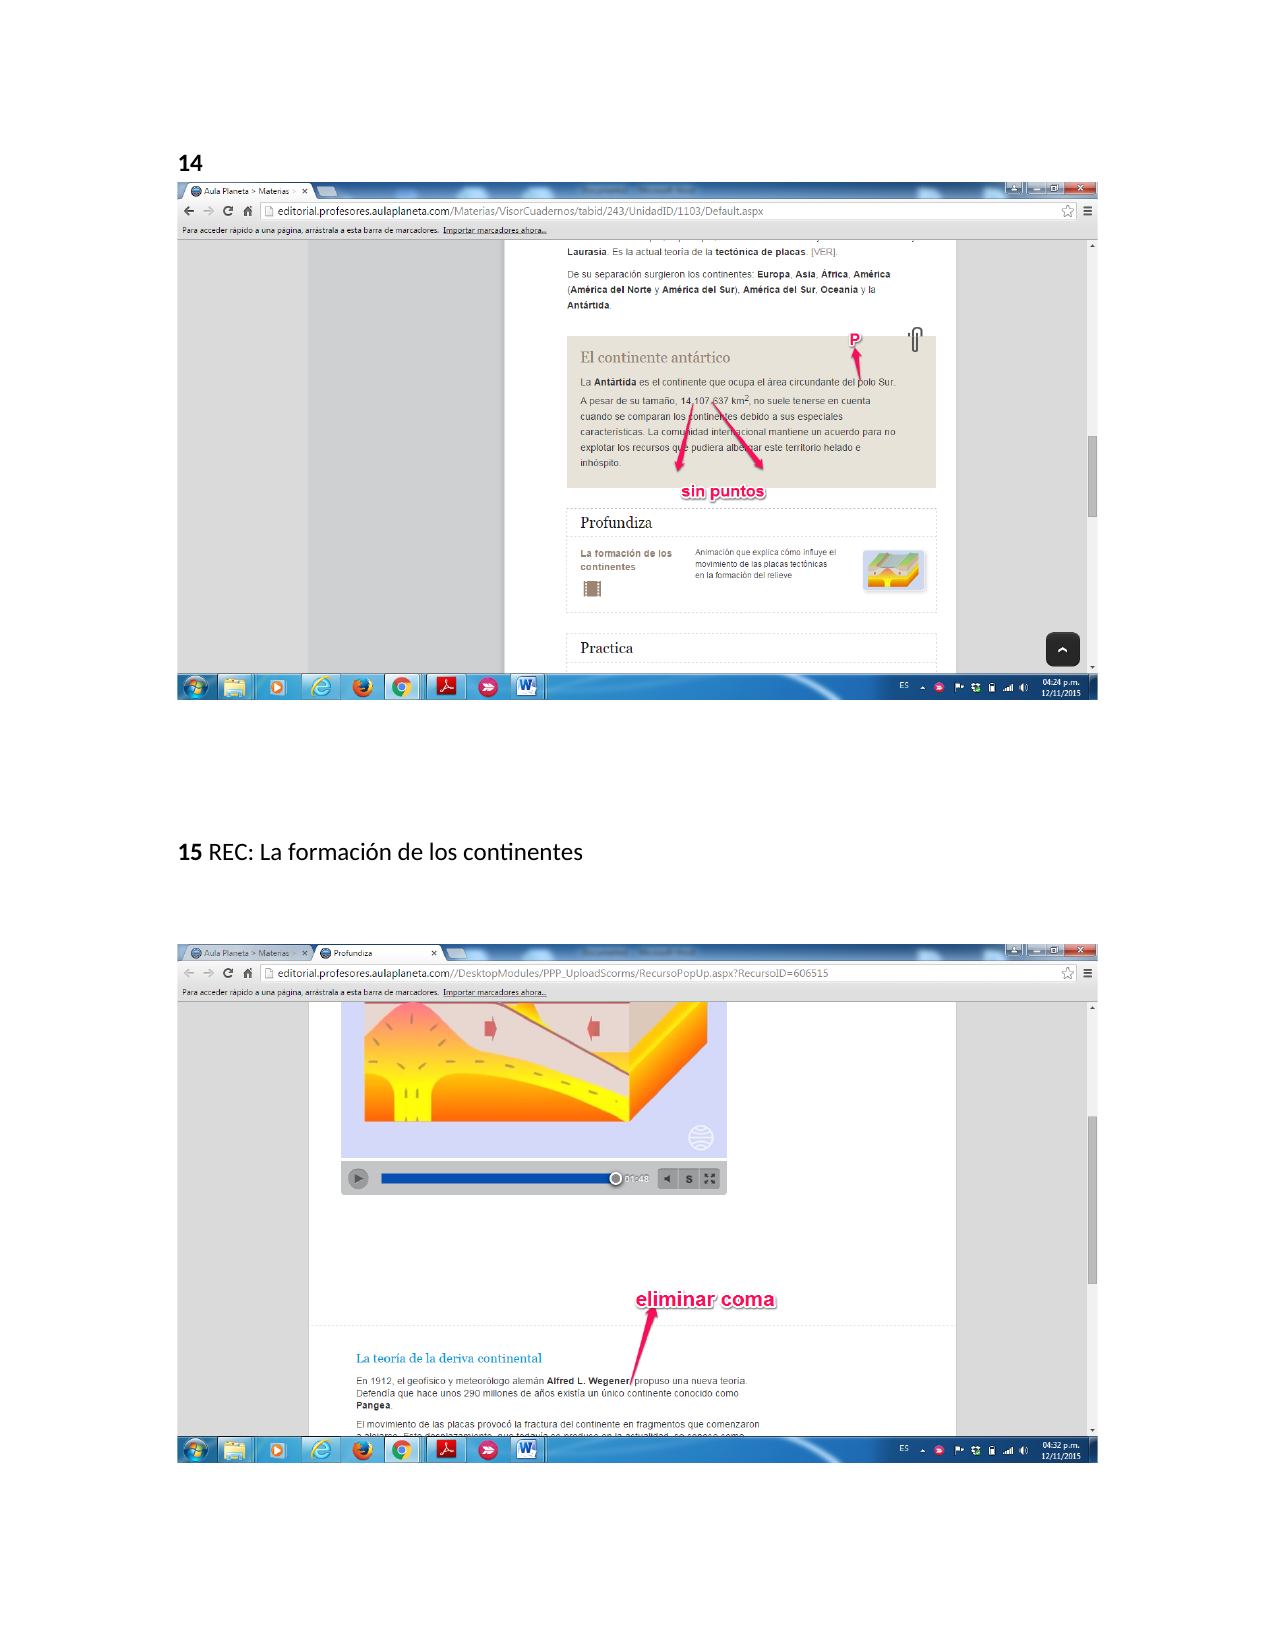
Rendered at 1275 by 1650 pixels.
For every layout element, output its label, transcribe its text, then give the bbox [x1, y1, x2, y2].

text 14 [177, 148, 1098, 182]
picture [177, 944, 1098, 1463]
picture [177, 182, 1098, 700]
text 15 REC: La formación de los continentes16 REC: Refuerza tu aprendizaje: La formación de los continentes [177, 837, 1098, 944]
